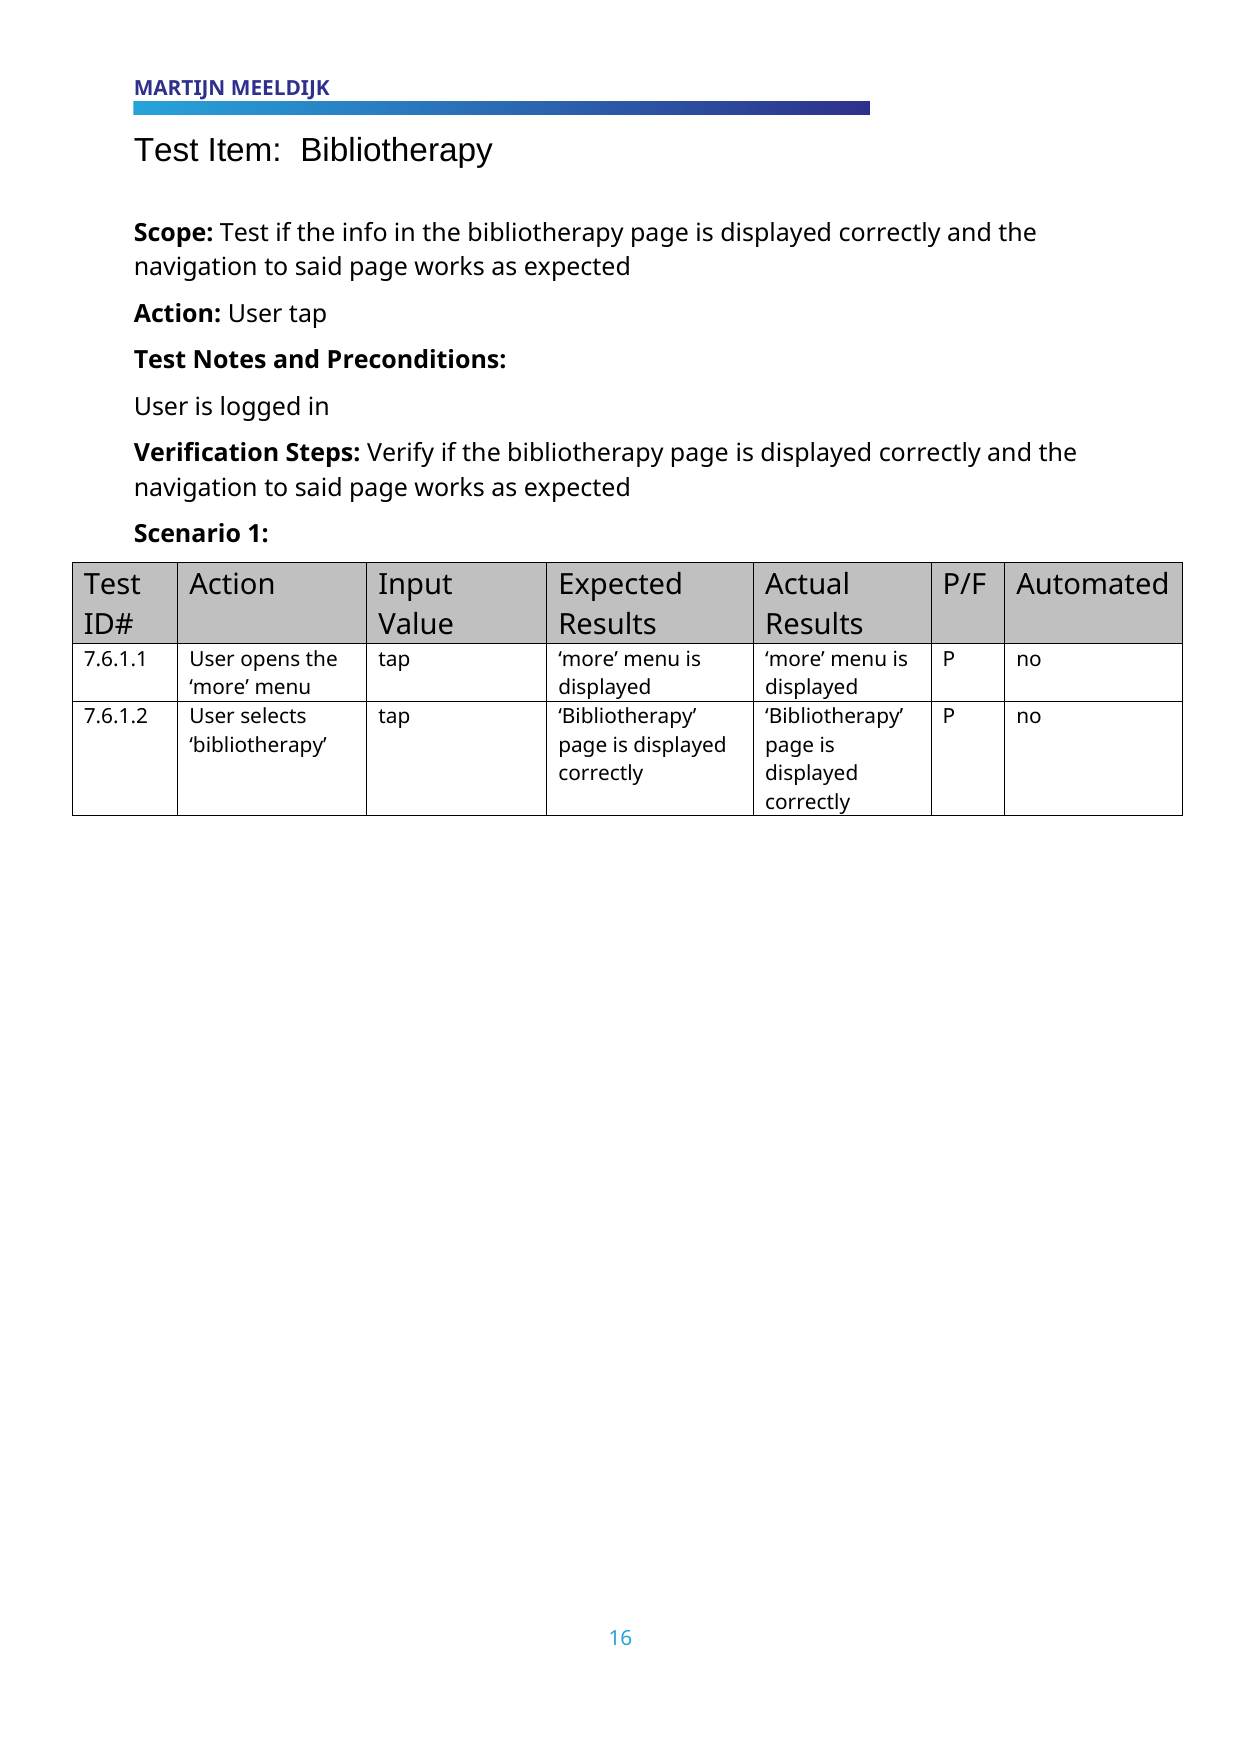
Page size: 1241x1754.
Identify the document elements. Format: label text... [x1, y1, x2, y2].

text Scenario 1: [133, 516, 1107, 550]
table_cell tap [367, 644, 546, 701]
table_header Automated [1005, 563, 1182, 643]
table_cell ‘more’ menu is displayed [547, 644, 753, 701]
table_header Input Value [367, 563, 546, 643]
table_cell P [932, 644, 1004, 701]
table_header Actual Results [754, 563, 931, 643]
table_cell User selects ‘bibliotherapy’ [178, 702, 366, 815]
text Verification Steps: Verify if the bibliotherapy page is displayed correctly and the navigation to said page works as expected [133, 435, 1107, 503]
text Action: User tap [133, 295, 1107, 329]
table_cell User opens the ‘more’ menu [178, 644, 366, 701]
text Test Notes and Preconditions: [133, 342, 1107, 376]
table_header Expected Results [547, 563, 753, 643]
table_cell no [1005, 702, 1182, 815]
table_cell tap [367, 702, 546, 815]
table_header Test ID# [73, 563, 177, 643]
table_cell 7.6.1.1 [73, 644, 177, 701]
text User is logged in [133, 388, 1107, 423]
table_cell ‘more’ menu is displayed [754, 644, 931, 701]
subtitle Test Item: Bibliotherapy [133, 130, 1107, 169]
table_cell 7.6.1.2 [73, 702, 177, 815]
table_header P/F [932, 563, 1004, 643]
text Scope: Test if the info in the bibliotherapy page is displayed correctly and the navigation to said page works as expected [133, 215, 1107, 283]
table_cell no [1005, 644, 1182, 701]
table_cell ‘Bibliotherapy’ page is displayed correctly [547, 702, 753, 815]
table_cell P [932, 702, 1004, 815]
table_header Action [178, 563, 366, 643]
table_cell ‘Bibliotherapy’ page is displayed correctly [754, 702, 931, 815]
